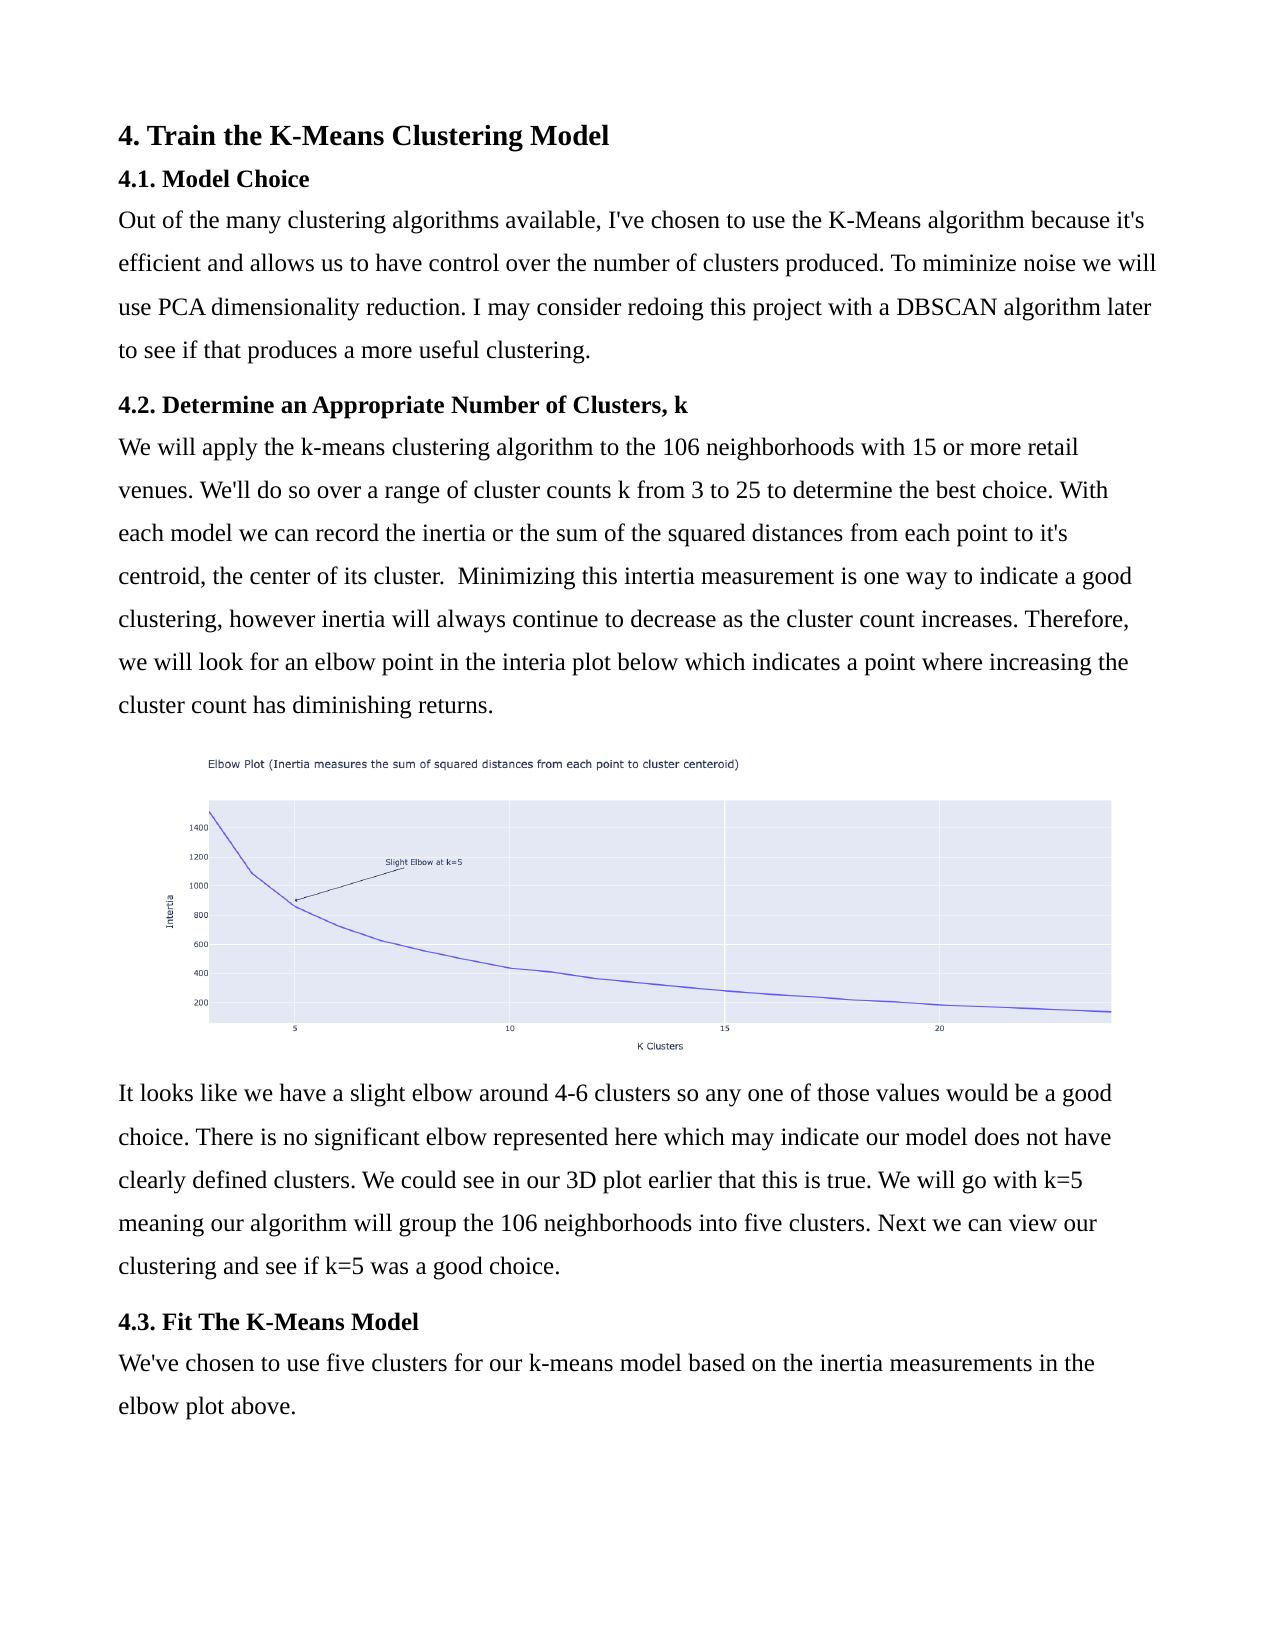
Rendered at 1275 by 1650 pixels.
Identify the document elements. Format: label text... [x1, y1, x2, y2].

subtitle 4.2. Determine an Appropriate Number of Clusters, k [118, 390, 1157, 419]
subtitle Out of the many clustering algorithms available, I've chosen to use the K-Means algorithm because it's efficient and allows us to have control over the number of clusters produced. To miminize noise we will use PCA dimensionality reduction. I may consider redoing this project with a DBSCAN algorithm later to see if that produces a more useful clustering. [118, 205, 1157, 363]
text It looks like we have a slight elbow around 4-6 clusters so any one of those values would be a good choice. There is no significant elbow represented here which may indicate our model does not have clearly defined clusters. We could see in our 3D plot earlier that this is true. We will go with k=5 meaning our algorithm will group the 106 neighborhoods into five clusters. Next we can view our clustering and see if k=5 was a good choice. [118, 1078, 1157, 1280]
subtitle 4.3. Fit The K-Means Model [118, 1307, 1157, 1335]
text We will apply the k-means clustering algorithm to the 106 neighborhoods with 15 or more retail venues. We'll do so over a range of cluster counts k from 3 to 25 to determine the best choice. With each model we can record the inertia or the sum of the squared distances from each point to it's centroid, the center of its cluster. Minimizing this intertia measurement is one way to indicate a good clustering, however inertia will always continue to decrease as the cluster count increases. Therefore, we will look for an elbow point in the interia plot below which indicates a point where increasing the cluster count has diminishing returns. [118, 432, 1157, 719]
subtitle 4.1. Model Choice [118, 164, 1157, 193]
text We've chosen to use five clusters for our k-means model based on the inertia measurements in the elbow plot above. [118, 1348, 1157, 1420]
picture [152, 750, 1123, 1062]
subtitle 4. Train the K-Means Clustering Model [118, 118, 1157, 152]
